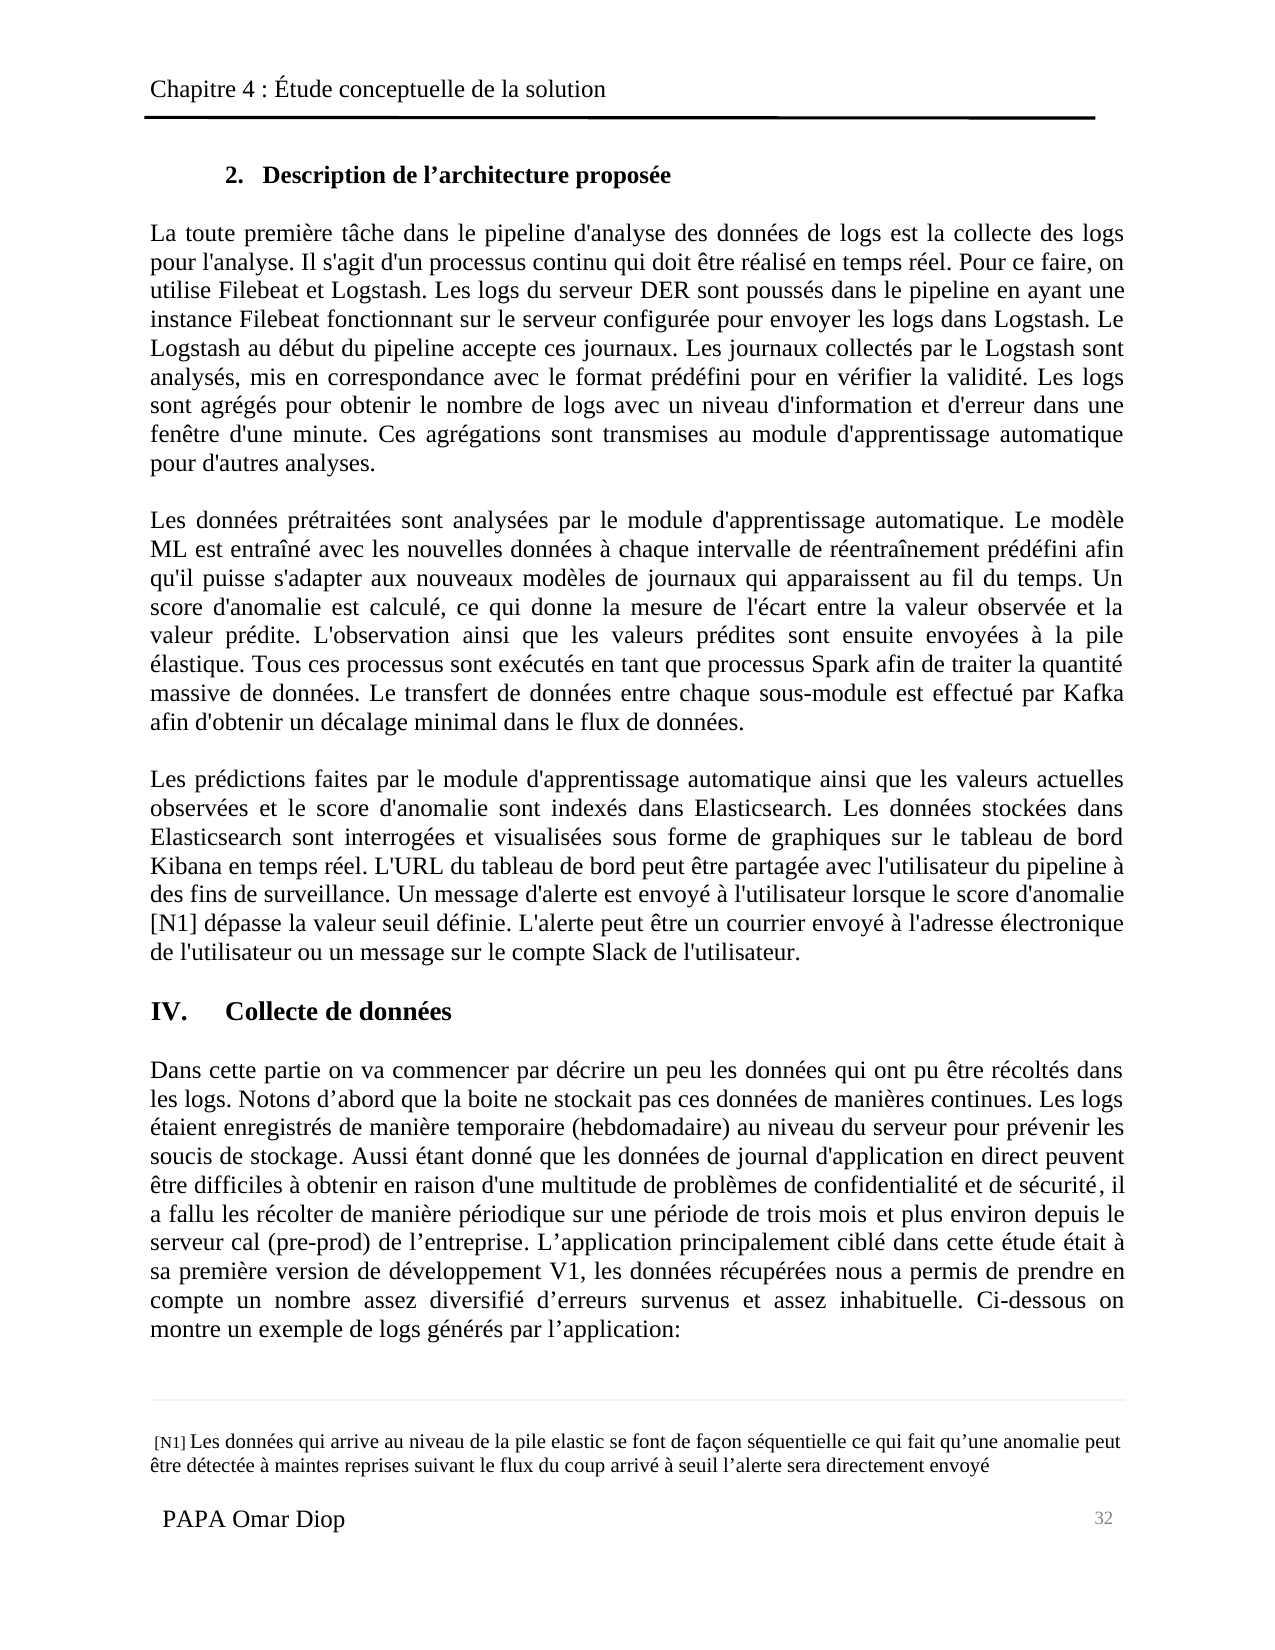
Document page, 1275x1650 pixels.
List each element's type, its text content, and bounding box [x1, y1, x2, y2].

text Les données prétraitées sont analysées par le module d'apprentissage automatique. Le modèle ML est entraîné avec les nouvelles données à chaque intervalle de réentraînement prédéfini afin qu'il puisse s'adapter aux nouveaux modèles de journaux qui apparaissent au fil du temps. Un score d'anomalie est calculé, ce qui donne la mesure de l'écart entre la valeur observée et la valeur prédite. L'observation ainsi que les valeurs prédites sont ensuite envoyées à la pile élastique. Tous ces processus sont exécutés en tant que processus Spark afin de traiter la quantité massive de données. Le transfert de données entre chaque sous-module est effectué par Kafka afin d'obtenir un décalage minimal dans le flux de données. [150, 505, 1125, 735]
text Dans cette partie on va commencer par décrire un peu les données qui ont pu être récoltés dans les logs. Notons d’abord que la boite ne stockait pas ces données de manières continues. Les logs étaient enregistrés de manière temporaire (hebdomadaire) au niveau du serveur pour prévenir les soucis de stockage. Aussi étant donné que les données de journal d'application en direct peuvent être difficiles à obtenir en raison d'une multitude de problèmes de confidentialité et de sécurité, il a fallu les récolter de manière périodique sur une période de trois mois et plus environ depuis le serveur cal (pre-prod) de l’entreprise. L’application principalement ciblé dans cette étude était à sa première version de développement V1, les données récupérées nous a permis de prendre en compte un nombre assez diversifié d’erreurs survenus et assez inhabituelle. Ci-dessous on montre un exemple de logs générés par l’application: [150, 1055, 1125, 1342]
text [N1] Les données qui arrive au niveau de la pile elastic se font de façon séquentielle ce qui fait qu’une anomalie peut être détectée à maintes reprises suivant le flux du coup arrivé à seuil l’alerte sera directement envoyé [150, 1429, 1125, 1477]
text Les prédictions faites par le module d'apprentissage automatique ainsi que les valeurs actuelles observées et le score d'anomalie sont indexés dans Elasticsearch. Les données stockées dans Elasticsearch sont interrogées et visualisées sous forme de graphiques sur le tableau de bord Kibana en temps réel. L'URL du tableau de bord peut être partagée avec l'utilisateur du pipeline à des fins de surveillance. Un message d'alerte est envoyé à l'utilisateur lorsque le score d'anomalie [N1] dépasse la valeur seuil définie. L'alerte peut être un courrier envoyé à l'adresse électronique de l'utilisateur ou un message sur le compte Slack de l'utilisateur. [150, 764, 1125, 966]
list Description de l’architecture proposée [225, 160, 1125, 189]
list Collecte de données [187, 995, 1125, 1026]
text La toute première tâche dans le pipeline d'analyse des données de logs est la collecte des logs pour l'analyse. Il s'agit d'un processus continu qui doit être réalisé en temps réel. Pour ce faire, on utilise Filebeat et Logstash. Les logs du serveur DER sont poussés dans le pipeline en ayant une instance Filebeat fonctionnant sur le serveur configurée pour envoyer les logs dans Logstash. Le Logstash au début du pipeline accepte ces journaux. Les journaux collectés par le Logstash sont analysés, mis en correspondance avec le format prédéfini pour en vérifier la validité. Les logs sont agrégés pour obtenir le nombre de logs avec un niveau d'information et d'erreur dans une fenêtre d'une minute. Ces agrégations sont transmises au module d'apprentissage automatique pour d'autres analyses. [150, 218, 1125, 477]
